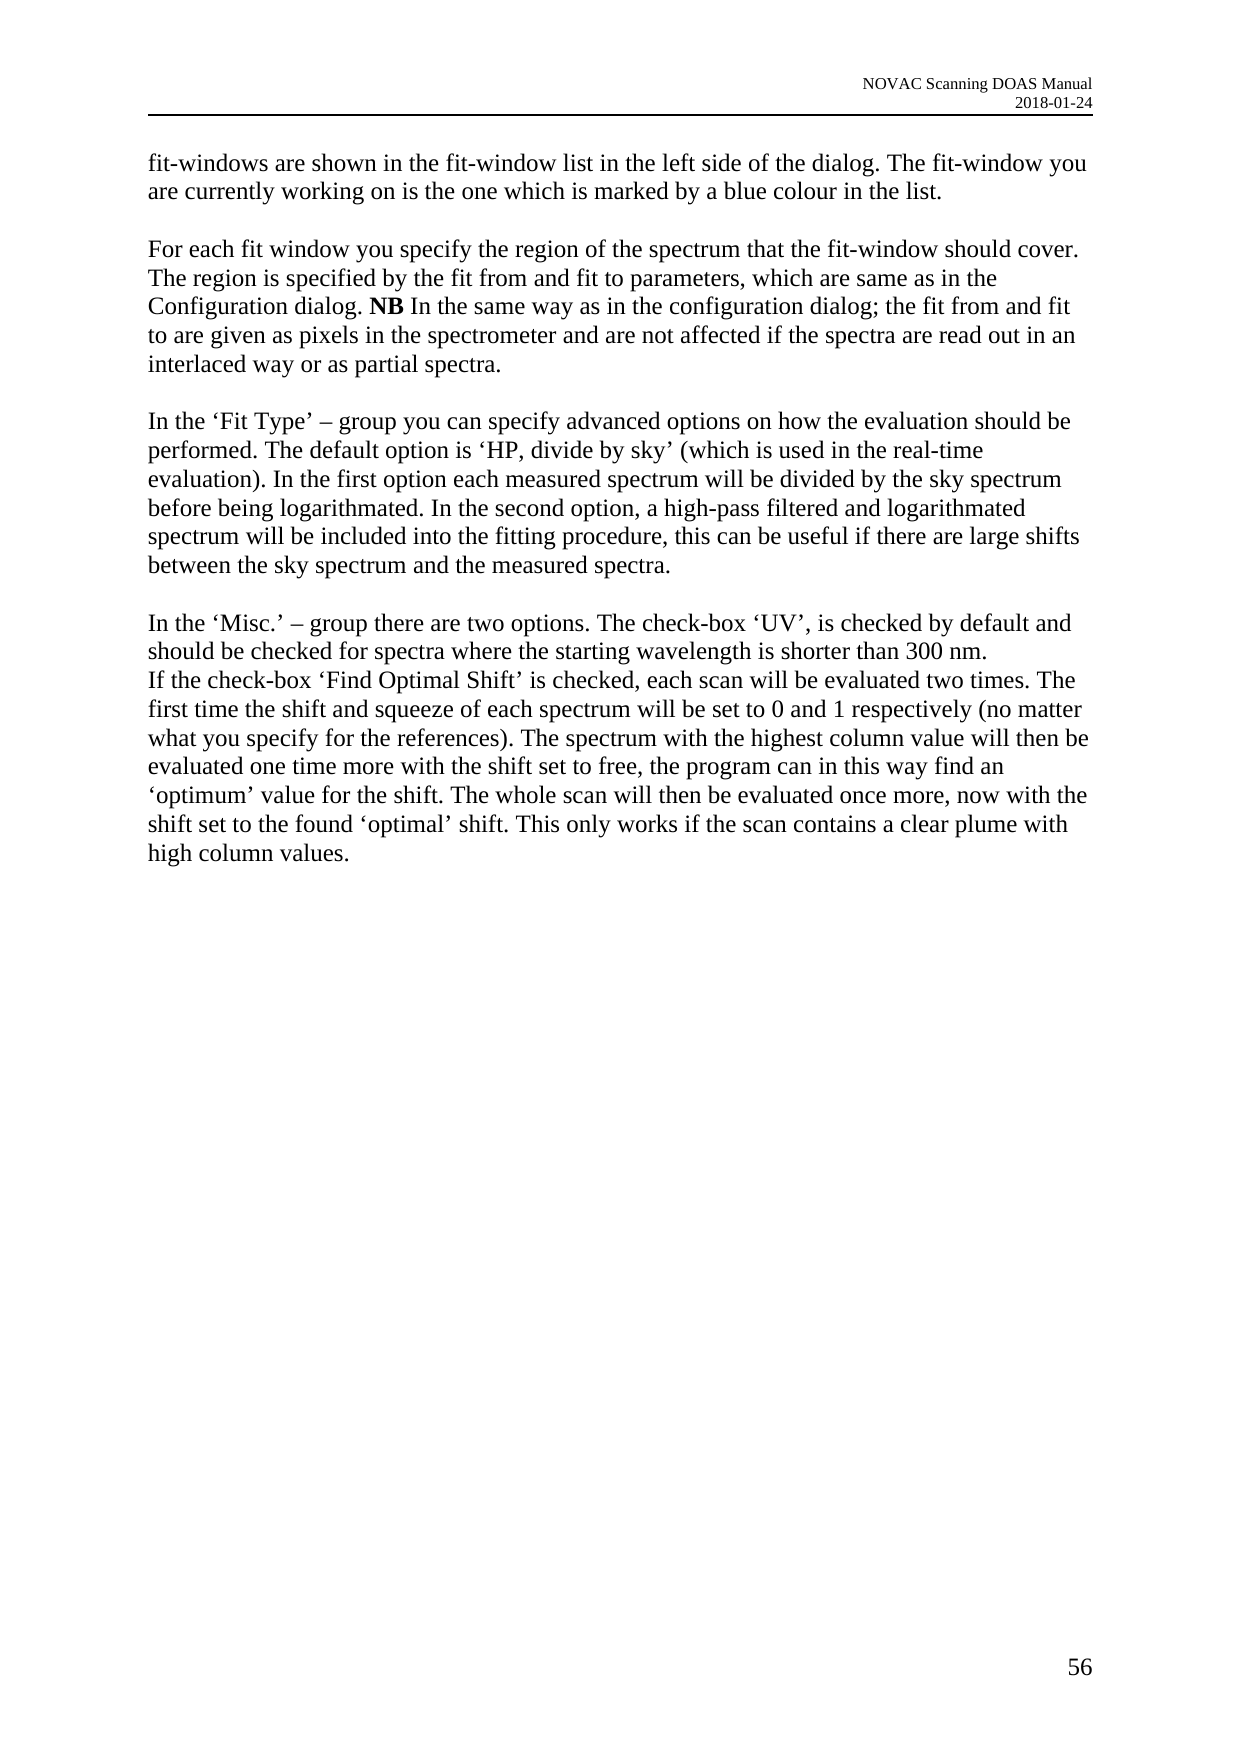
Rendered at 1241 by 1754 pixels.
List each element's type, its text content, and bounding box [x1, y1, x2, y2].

text In the ‘Fit Type’ – group you can specify advanced options on how the evaluation should be performed. The default option is ‘HP, divide by sky’ (which is used in the real-time evaluation). In the first option each measured spectrum will be divided by the sky spectrum before being logarithmated. In the second option, a high-pass filtered and logarithmated spectrum will be included into the fitting procedure, this can be useful if there are large shifts between the sky spectrum and the measured spectra. [148, 406, 1093, 579]
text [148, 148, 1093, 205]
text If the check-box ‘Find Optimal Shift’ is checked, each scan will be evaluated two times. The first time the shift and squeeze of each spectrum will be set to 0 and 1 respectively (no matter what you specify for the references). The spectrum with the highest column value will then be evaluated one time more with the shift set to free, the program can in this way find an ‘optimum’ value for the shift. The whole scan will then be evaluated once more, now with the shift set to the found ‘optimal’ shift. This only works if the scan contains a clear plume with high column values. [148, 665, 1093, 866]
text For each fit window you specify the region of the spectrum that the fit-window should cover. The region is specified by the fit from and fit to parameters, which are same as in the Configuration dialog. NB In the same way as in the configuration dialog; the fit from and fit to are given as pixels in the spectrometer and are not affected if the spectra are read out in an interlaced way or as partial spectra. [148, 234, 1093, 378]
text In the ‘Misc.’ – group there are two options. The check-box ‘UV’, is checked by default and should be checked for spectra where the starting wavelength is shorter than 300 nm. [148, 608, 1093, 665]
